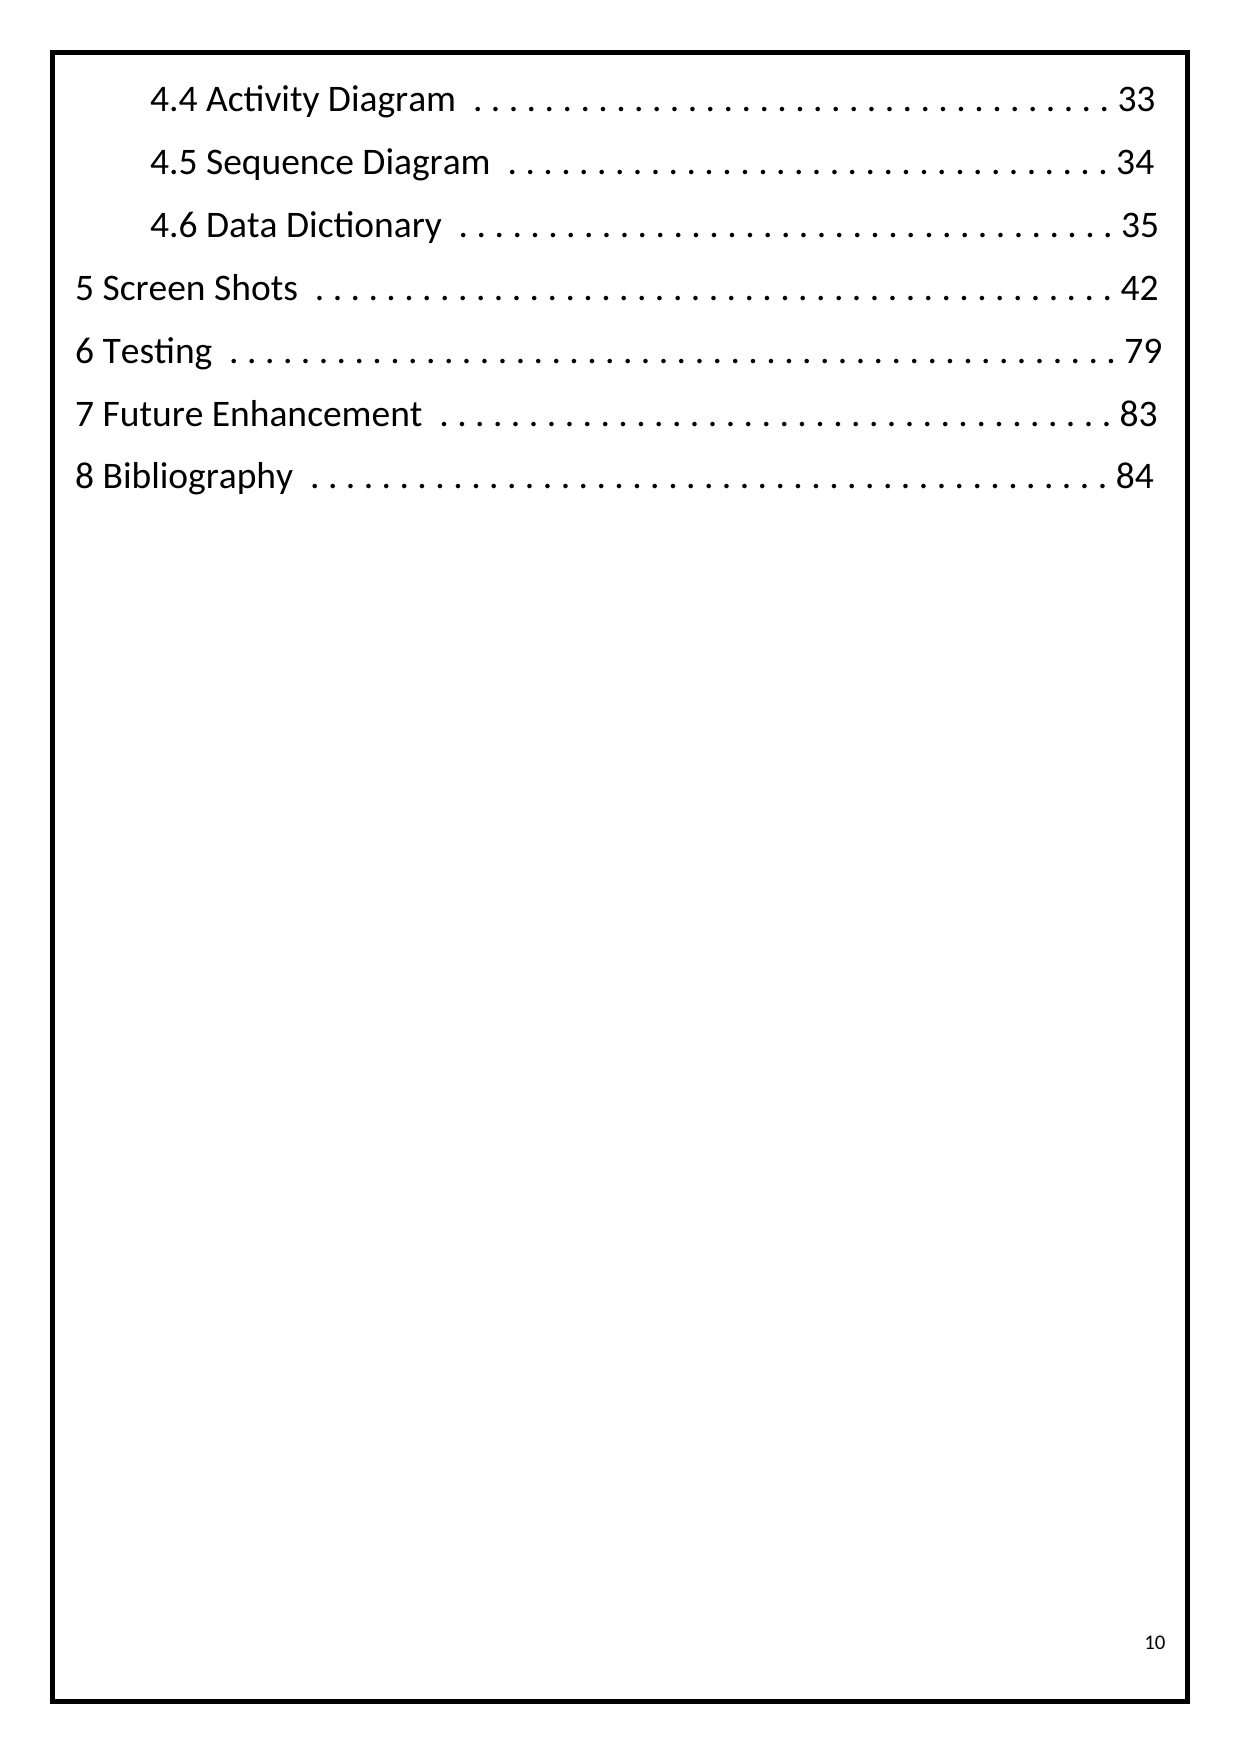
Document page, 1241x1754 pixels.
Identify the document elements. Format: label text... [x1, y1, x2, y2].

text 8 Bibliography . . . . . . . . . . . . . . . . . . . . . . . . . . . . . . . . . . . . . . . . . . . . . 84 [75, 452, 1165, 498]
text 6 Testing . . . . . . . . . . . . . . . . . . . . . . . . . . . . . . . . . . . . . . . . . . . . . . . . . . 79 [75, 327, 1165, 372]
text 4.6 Data Dictionary . . . . . . . . . . . . . . . . . . . . . . . . . . . . . . . . . . . . . 35 [75, 201, 1165, 247]
text 4.4 Activity Diagram . . . . . . . . . . . . . . . . . . . . . . . . . . . . . . . . . . . . 33 [75, 75, 1165, 121]
text 5 Screen Shots . . . . . . . . . . . . . . . . . . . . . . . . . . . . . . . . . . . . . . . . . . . . . 42 [75, 264, 1165, 309]
text 7 Future Enhancement . . . . . . . . . . . . . . . . . . . . . . . . . . . . . . . . . . . . . . 83 [75, 389, 1165, 435]
text 4.5 Sequence Diagram . . . . . . . . . . . . . . . . . . . . . . . . . . . . . . . . . . 34 [75, 138, 1165, 184]
